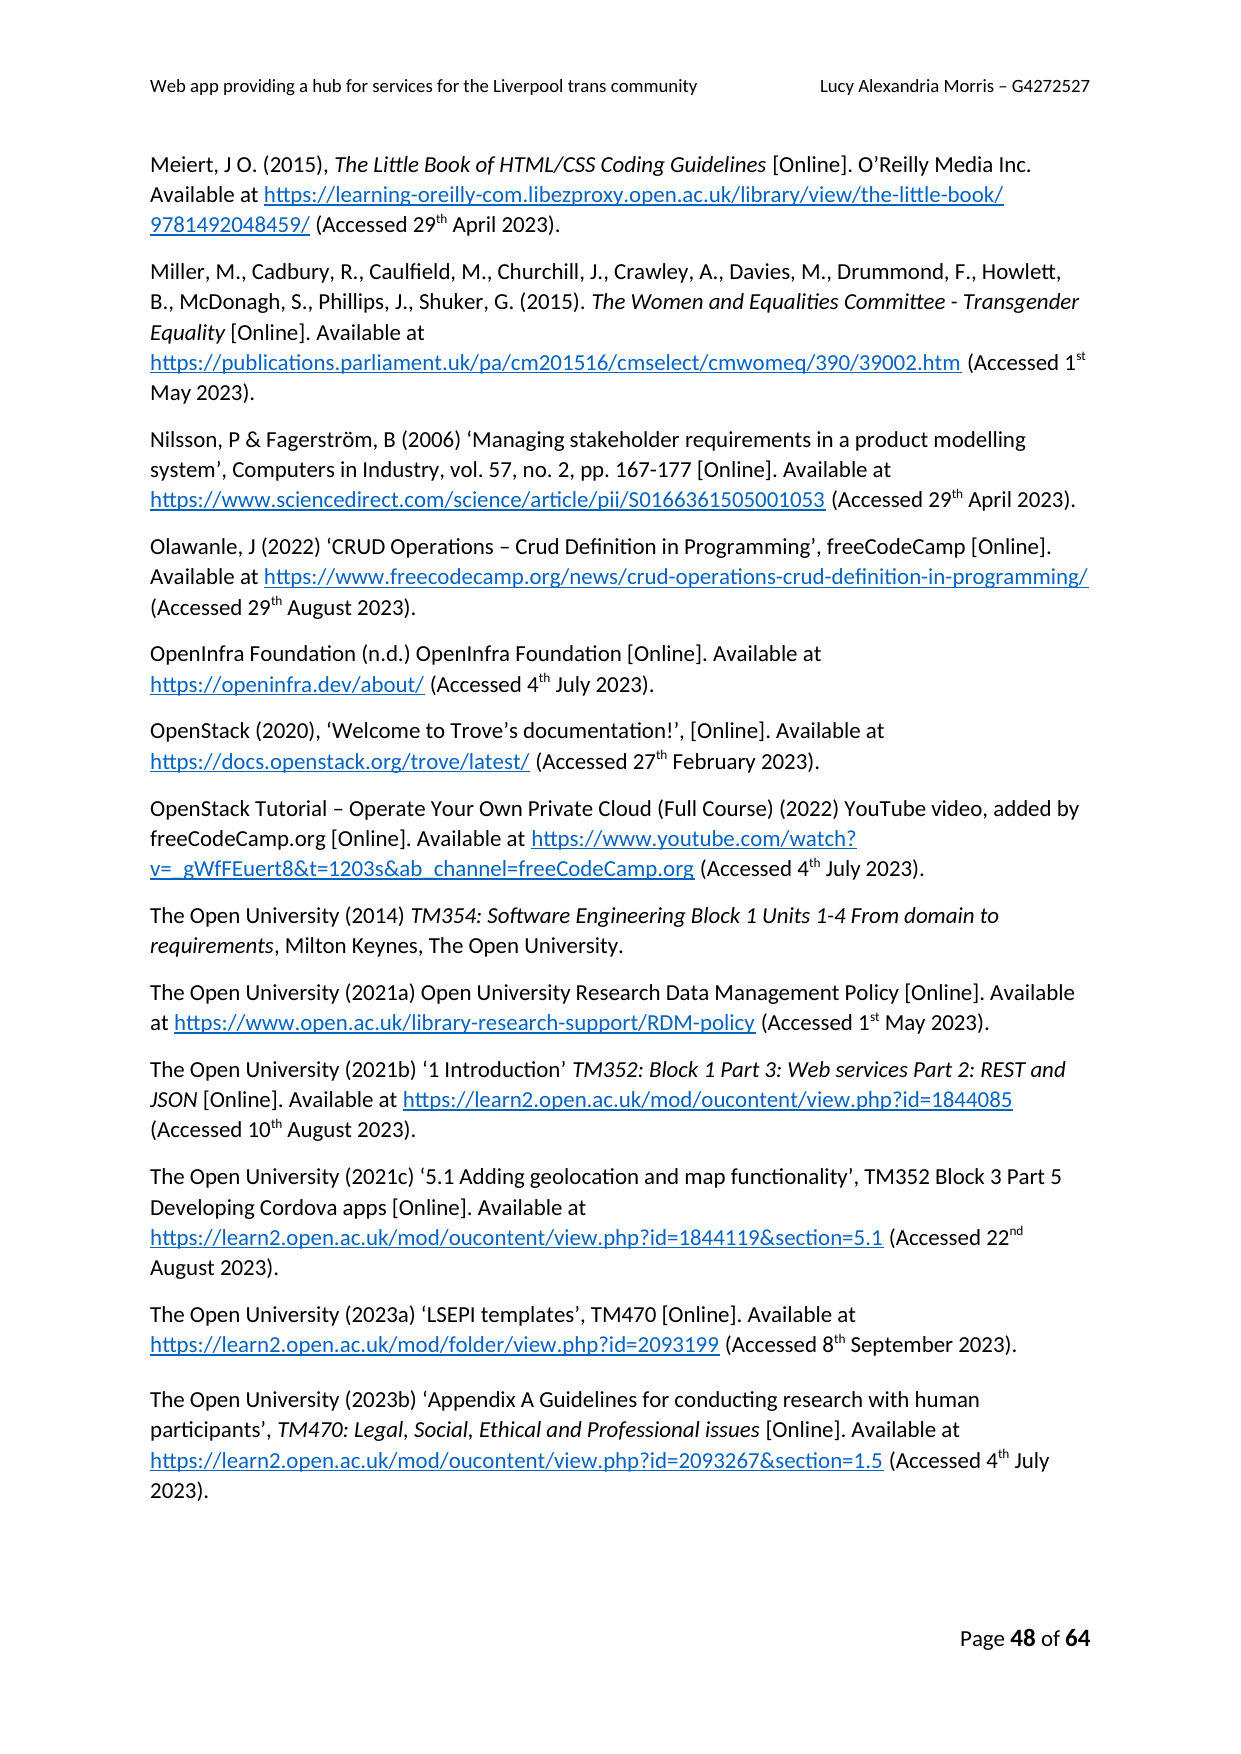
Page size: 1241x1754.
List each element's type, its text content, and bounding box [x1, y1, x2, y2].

text The Open University (2021b) ‘1 Introduction’ TM352: Block 1 Part 3: Web services Part 2: REST and JSON [Online]. Available at https://learn2.open.ac.uk/mod/oucontent/view.php?id=1844085 (Accessed 10th August 2023). [150, 1055, 1090, 1144]
text The Open University (2021a) Open University Research Data Management Policy [Online]. Available at https://www.open.ac.uk/library-research-support/RDM-policy (Accessed 1st May 2023). [150, 978, 1090, 1036]
text The Open University (2023a) ‘LSEPI templates’, TM470 [Online]. Available at https://learn2.open.ac.uk/mod/folder/view.php?id=2093199 (Accessed 8th September 2023). [150, 1300, 1090, 1358]
text OpenStack (2020), ‘Welcome to Trove’s documentation!’, [Online]. Available at https://docs.openstack.org/trove/latest/ (Accessed 27th February 2023). [150, 717, 1090, 775]
text Miller, M., Cadbury, R., Caulfield, M., Churchill, J., Crawley, A., Davies, M., Drummond, F., Howlett, B., McDonagh, S., Phillips, J., Shuker, G. (2015). The Women and Equalities Committee - Transgender Equality [Online]. Available at https://publications.parliament.uk/pa/cm201516/cmselect/cmwomeq/390/39002.htm (Accessed 1st May 2023). [150, 257, 1090, 406]
text Olawanle, J (2022) ‘CRUD Operations – Crud Definition in Programming’, freeCodeCamp [Online]. Available at https://www.freecodecamp.org/news/crud-operations-crud-definition-in-programming/ (Accessed 29th August 2023). [150, 532, 1090, 621]
text The Open University (2021c) ‘5.1 Adding geolocation and map functionality’, TM352 Block 3 Part 5 Developing Cordova apps [Online]. Available at https://learn2.open.ac.uk/mod/oucontent/view.php?id=1844119&section=5.1 (Accessed 22nd August 2023). [150, 1162, 1090, 1281]
text OpenStack Tutorial – Operate Your Own Private Cloud (Full Course) (2022) YouTube video, added by freeCodeCamp.org [Online]. Available at https://www.youtube.com/watch?v=_gWfFEuert8&t=1203s&ab_channel=freeCodeCamp.org (Accessed 4th July 2023). [150, 794, 1090, 882]
text The Open University (2014) TM354: Software Engineering Block 1 Units 1-4 From domain to requirements, Milton Keynes, The Open University. [150, 901, 1090, 959]
text Nilsson, P & Fagerström, B (2006) ‘Managing stakeholder requirements in a product modelling system’, Computers in Industry, vol. 57, no. 2, pp. 167-177 [Online]. Available at https://www.sciencedirect.com/science/article/pii/S0166361505001053 (Accessed 29th April 2023). [150, 425, 1090, 513]
text OpenInfra Foundation (n.d.) OpenInfra Foundation [Online]. Available at https://openinfra.dev/about/ (Accessed 4th July 2023). [150, 639, 1090, 698]
text The Open University (2023b) ‘Appendix A Guidelines for conducting research with human participants’, TM470: Legal, Social, Ethical and Professional issues [Online]. Available at https://learn2.open.ac.uk/mod/oucontent/view.php?id=2093267&section=1.5 (Accessed 4th July 2023). [150, 1385, 1090, 1504]
text Meiert, J O. (2015), The Little Book of HTML/CSS Coding Guidelines [Online]. O’Reilly Media Inc. Available at https://learning-oreilly-com.libezproxy.open.ac.uk/library/view/the-little-book/9781492048459/ (Accessed 29th April 2023). [150, 150, 1090, 238]
